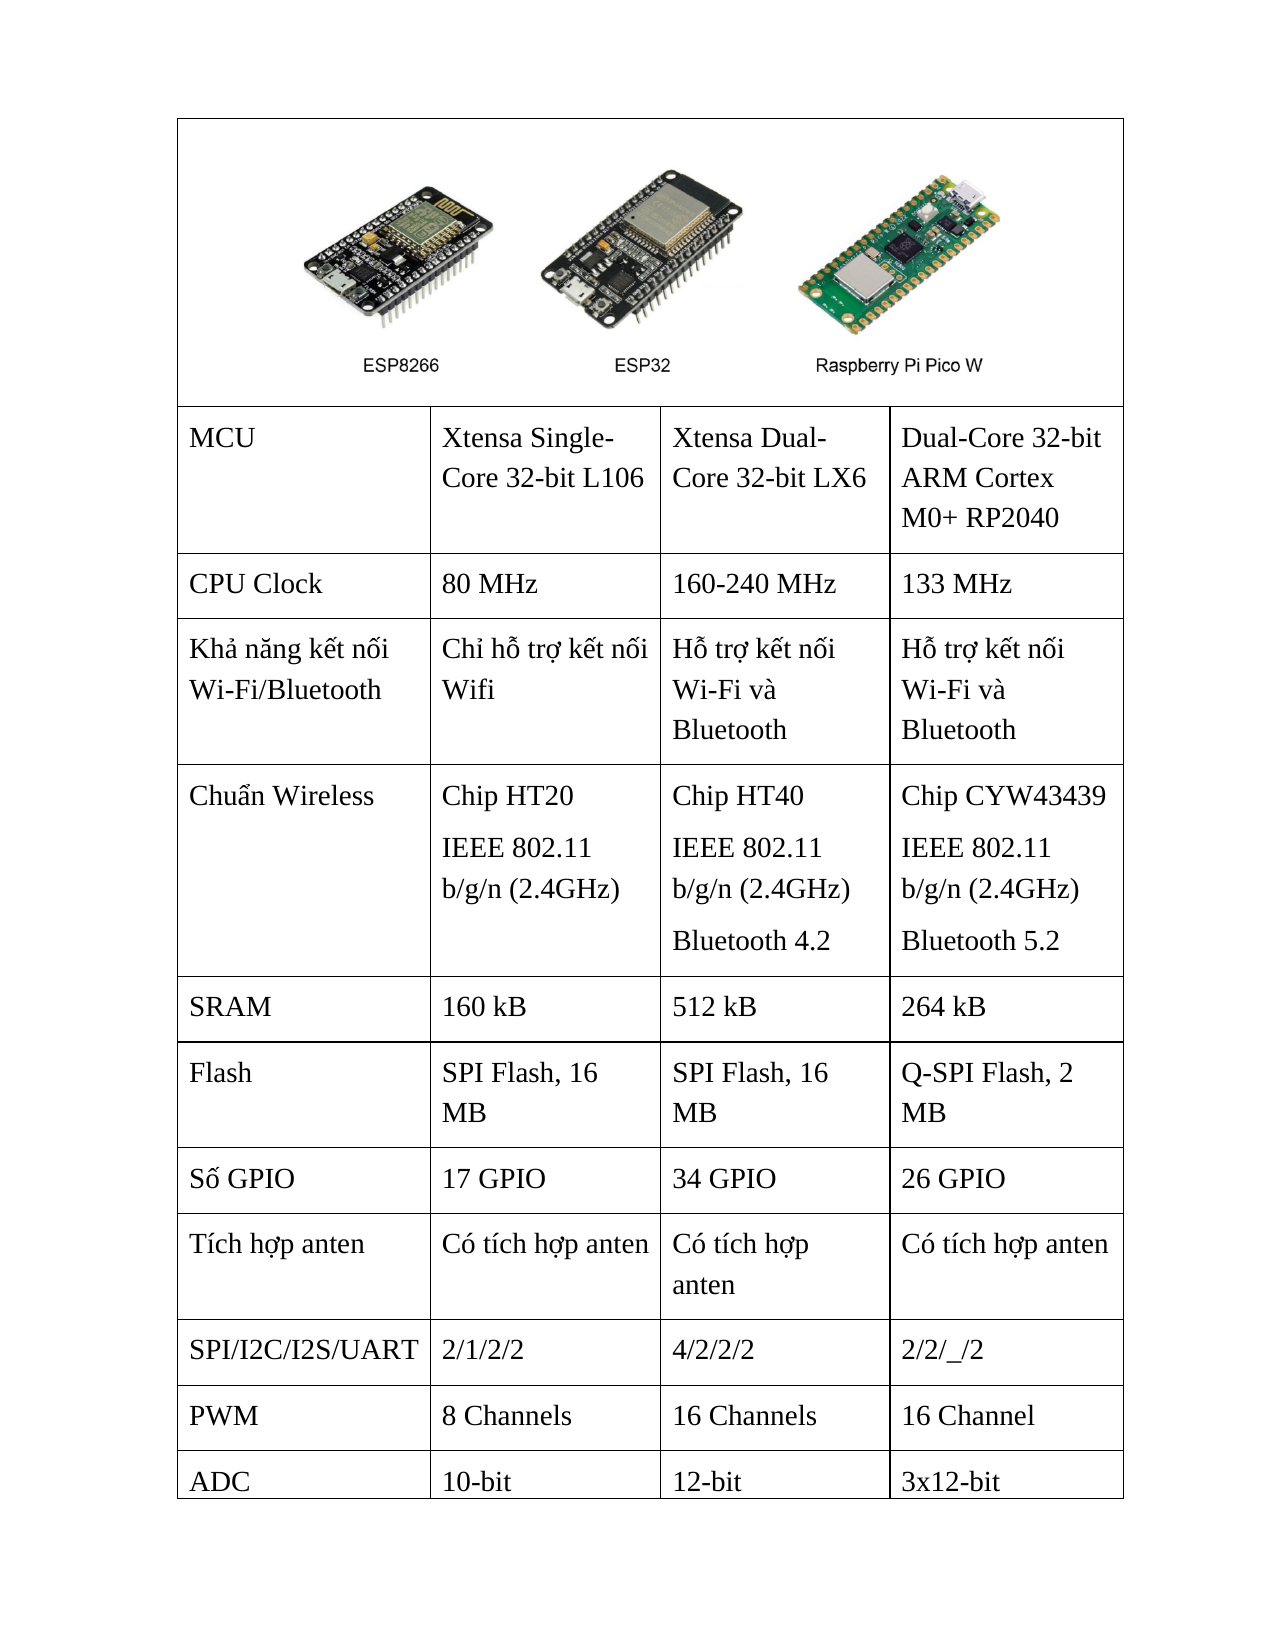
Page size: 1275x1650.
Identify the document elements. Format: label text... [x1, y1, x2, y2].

table_cell Có tích hợp anten [891, 1214, 1123, 1319]
table_cell 2/1/2/2 [431, 1320, 660, 1385]
table_cell PWM [178, 1386, 430, 1450]
table_cell Hỗ trợ kết nối Wi-Fi và Bluetooth [891, 619, 1123, 764]
table_cell 16 Channels [661, 1386, 889, 1450]
table_cell 2/2/_/2 [891, 1320, 1123, 1385]
table_cell Chip HT20 IEEE 802.11 b/g/n (2.4GHz) [431, 765, 660, 976]
table_cell Xtensa Dual-Core 32-bit LX6 [661, 407, 889, 552]
table_cell Có tích hợp anten [661, 1214, 889, 1319]
table_cell SPI Flash, 16 MB [431, 1043, 660, 1147]
table_cell 12-bit [661, 1451, 889, 1497]
table_cell Xtensa Single-Core 32-bit L106 [431, 407, 660, 552]
table_cell 17 GPIO [431, 1148, 660, 1213]
table_cell 512 kB [661, 977, 889, 1041]
table_cell SPI/I2C/I2S/UART [178, 1320, 430, 1385]
table_cell Q-SPI Flash, 2 MB [891, 1043, 1123, 1147]
table_cell Tích hợp anten [178, 1214, 430, 1319]
table_cell 8 Channels [431, 1386, 660, 1450]
table_cell 16 Channel [891, 1386, 1123, 1450]
table_cell Dual-Core 32-bit ARM Cortex M0+ RP2040 [891, 407, 1123, 552]
table_cell 264 kB [891, 977, 1123, 1041]
table_cell 4/2/2/2 [661, 1320, 889, 1385]
table_cell Khả năng kết nối Wi-Fi/Bluetooth [178, 619, 430, 764]
table_cell CPU Clock [178, 554, 430, 618]
table_cell SRAM [178, 977, 430, 1041]
table_cell Hỗ trợ kết nối Wi-Fi và Bluetooth [661, 619, 889, 764]
picture [280, 131, 1021, 388]
table_cell Chuẩn Wireless [178, 765, 430, 976]
table_cell 26 GPIO [891, 1148, 1123, 1213]
table_cell 160-240 MHz [661, 554, 889, 618]
table_cell Chỉ hỗ trợ kết nối Wifi [431, 619, 660, 764]
table_cell Chip HT40 IEEE 802.11 b/g/n (2.4GHz) Bluetooth 4.2 [661, 765, 889, 976]
table_cell 10-bit [431, 1451, 660, 1497]
table_cell Số GPIO [178, 1148, 430, 1213]
table_cell MCU [178, 407, 430, 552]
table_cell SPI Flash, 16 MB [661, 1043, 889, 1147]
table_cell 34 GPIO [661, 1148, 889, 1213]
table_cell 3x12-bit [891, 1451, 1123, 1497]
table_cell Chip CYW43439 IEEE 802.11 b/g/n (2.4GHz) Bluetooth 5.2 [891, 765, 1123, 976]
table_cell 133 MHz [891, 554, 1123, 618]
table_cell Có tích hợp anten [431, 1214, 660, 1319]
table_cell ADC [178, 1451, 430, 1497]
table_cell 80 MHz [431, 554, 660, 618]
table_cell Flash [178, 1043, 430, 1147]
table_cell 160 kB [431, 977, 660, 1041]
table_cell [178, 119, 1123, 406]
